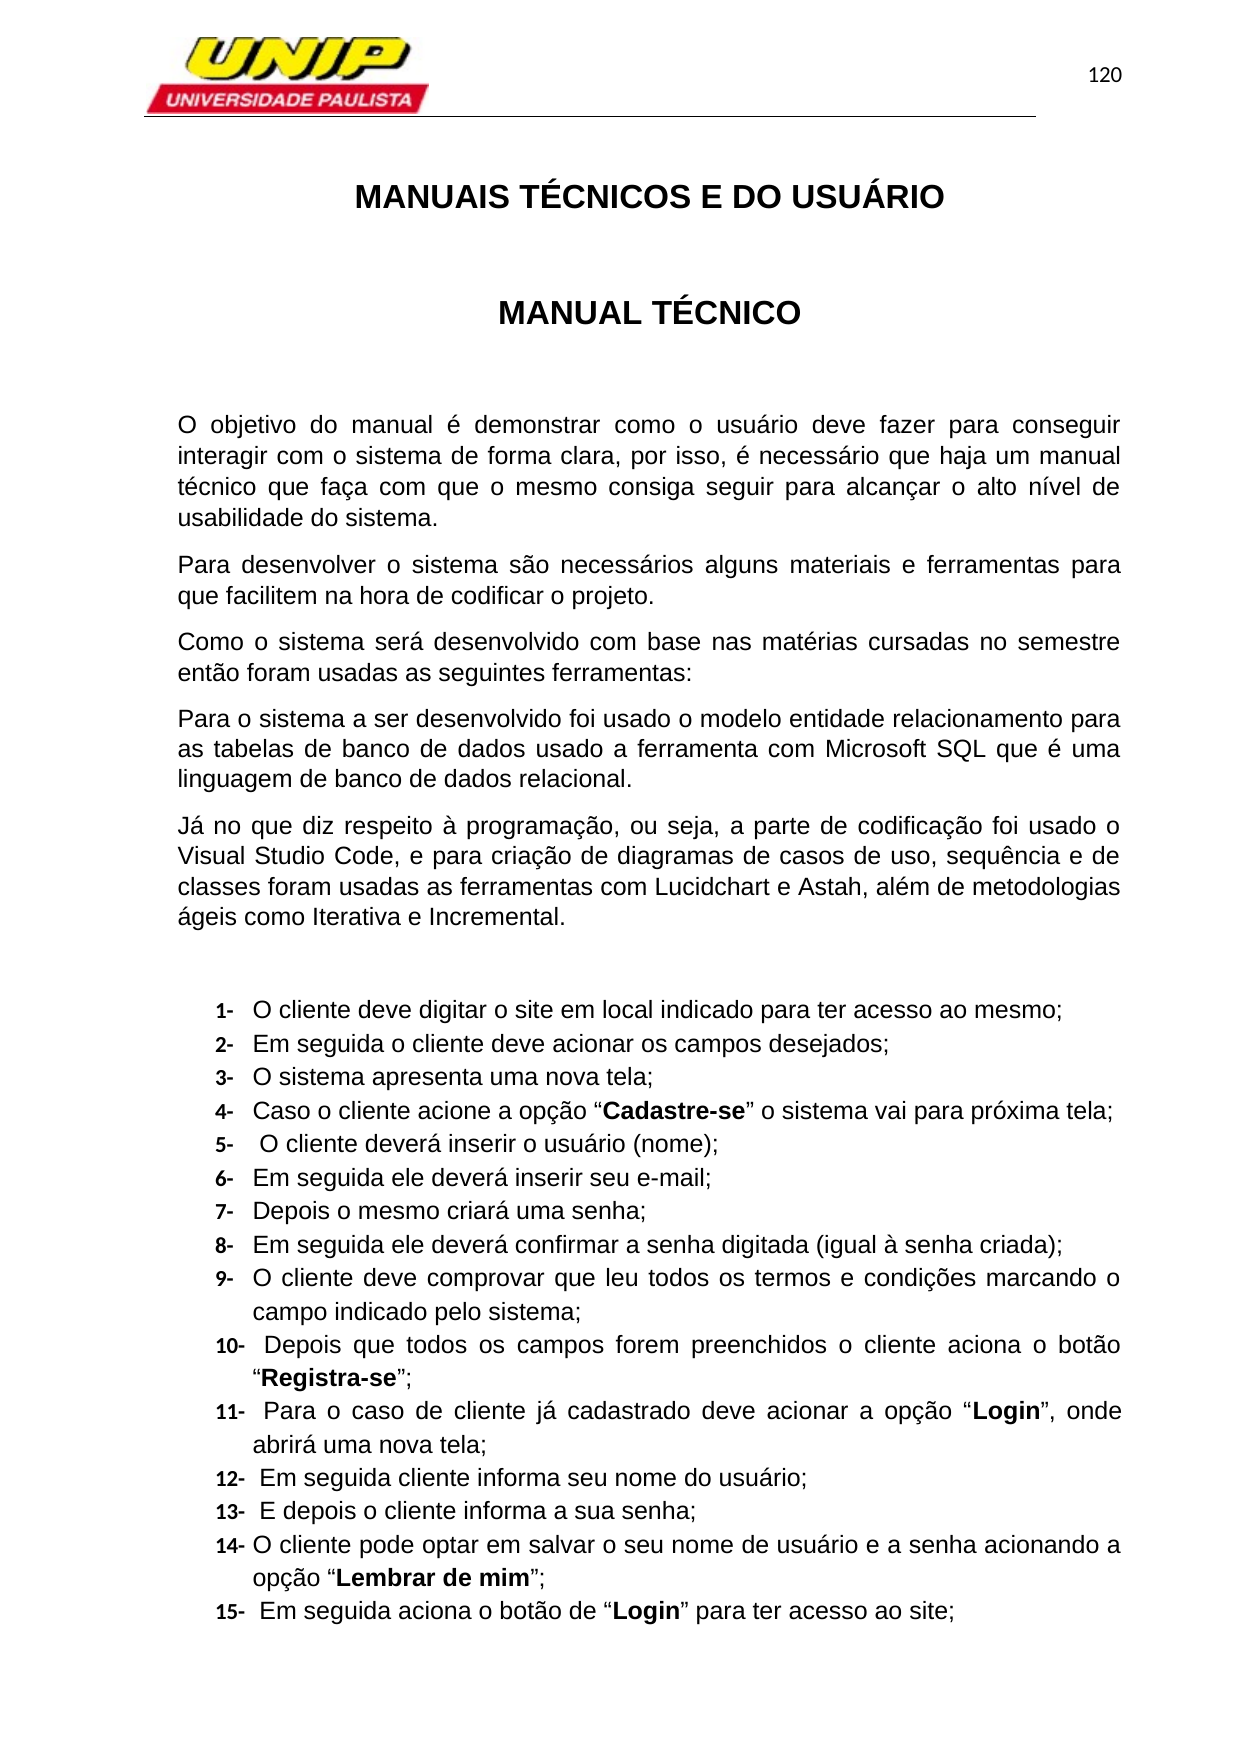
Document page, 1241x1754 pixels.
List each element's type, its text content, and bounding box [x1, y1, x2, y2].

list Para o caso de cliente já cadastrado deve acionar a opção “Login”, onde abrirá uma nova tela; [215, 1396, 1122, 1458]
list Em seguida cliente informa seu nome do usuário; [215, 1463, 1122, 1492]
list Depois o mesmo criará uma senha; [215, 1196, 1122, 1226]
text O objetivo do manual é demonstrar como o usuário deve fazer para conseguir interagir com o sistema de forma clara, por isso, é necessário que haja um manual técnico que faça com que o mesmo consiga seguir para alcançar o alto nível de usabilidade do sistema. [177, 410, 1122, 532]
text Para o sistema a ser desenvolvido foi usado o modelo entidade relacionamento para as tabelas de banco de dados usado a ferramenta com Microsoft SQL que é uma linguagem de banco de dados relacional. [177, 704, 1122, 793]
list O cliente deverá inserir o usuário (nome); [215, 1129, 1122, 1158]
text Para desenvolver o sistema são necessários alguns materiais e ferramentas para que facilitem na hora de codificar o projeto. [177, 551, 1122, 609]
list O cliente deve digitar o site em local indicado para ter acesso ao mesmo; [215, 995, 1122, 1024]
list Caso o cliente acione a opção “Cadastre-se” o sistema vai para próxima tela; [215, 1096, 1122, 1125]
list E depois o cliente informa a sua senha; [215, 1496, 1122, 1526]
picture [146, 37, 429, 114]
list O sistema apresenta uma nova tela; [215, 1062, 1122, 1091]
list Depois que todos os campos forem preenchidos o cliente aciona o botão “Registra-se”; [215, 1330, 1122, 1392]
list Em seguida ele deverá confirmar a senha digitada (igual à senha criada); [215, 1230, 1122, 1259]
text MANUAIS TÉCNICOS E DO USUÁRIO [177, 177, 1122, 216]
list O cliente deve comprovar que leu todos os termos e condições marcando o campo indicado pelo sistema; [215, 1263, 1122, 1326]
text Como o sistema será desenvolvido com base nas matérias cursadas no semestre então foram usadas as seguintes ferramentas: [177, 627, 1122, 686]
list Em seguida o cliente deve acionar os campos desejados; [215, 1029, 1122, 1058]
list Em seguida ele deverá inserir seu e-mail; [215, 1163, 1122, 1192]
text Já no que diz respeito à programação, ou seja, a parte de codificação foi usado o Visual Studio Code, e para criação de diagramas de casos de uso, sequência e de classes foram usadas as ferramentas com Lucidchart e Astah, além de metodologias ágeis como Iterativa e Incremental. [177, 811, 1122, 930]
list Em seguida aciona o botão de “Login” para ter acesso ao site; [215, 1596, 1122, 1626]
text MANUAL TÉCNICO [177, 293, 1122, 332]
list O cliente pode optar em salvar o seu nome de usuário e a senha acionando a opção “Lembrar de mim”; [215, 1530, 1122, 1592]
